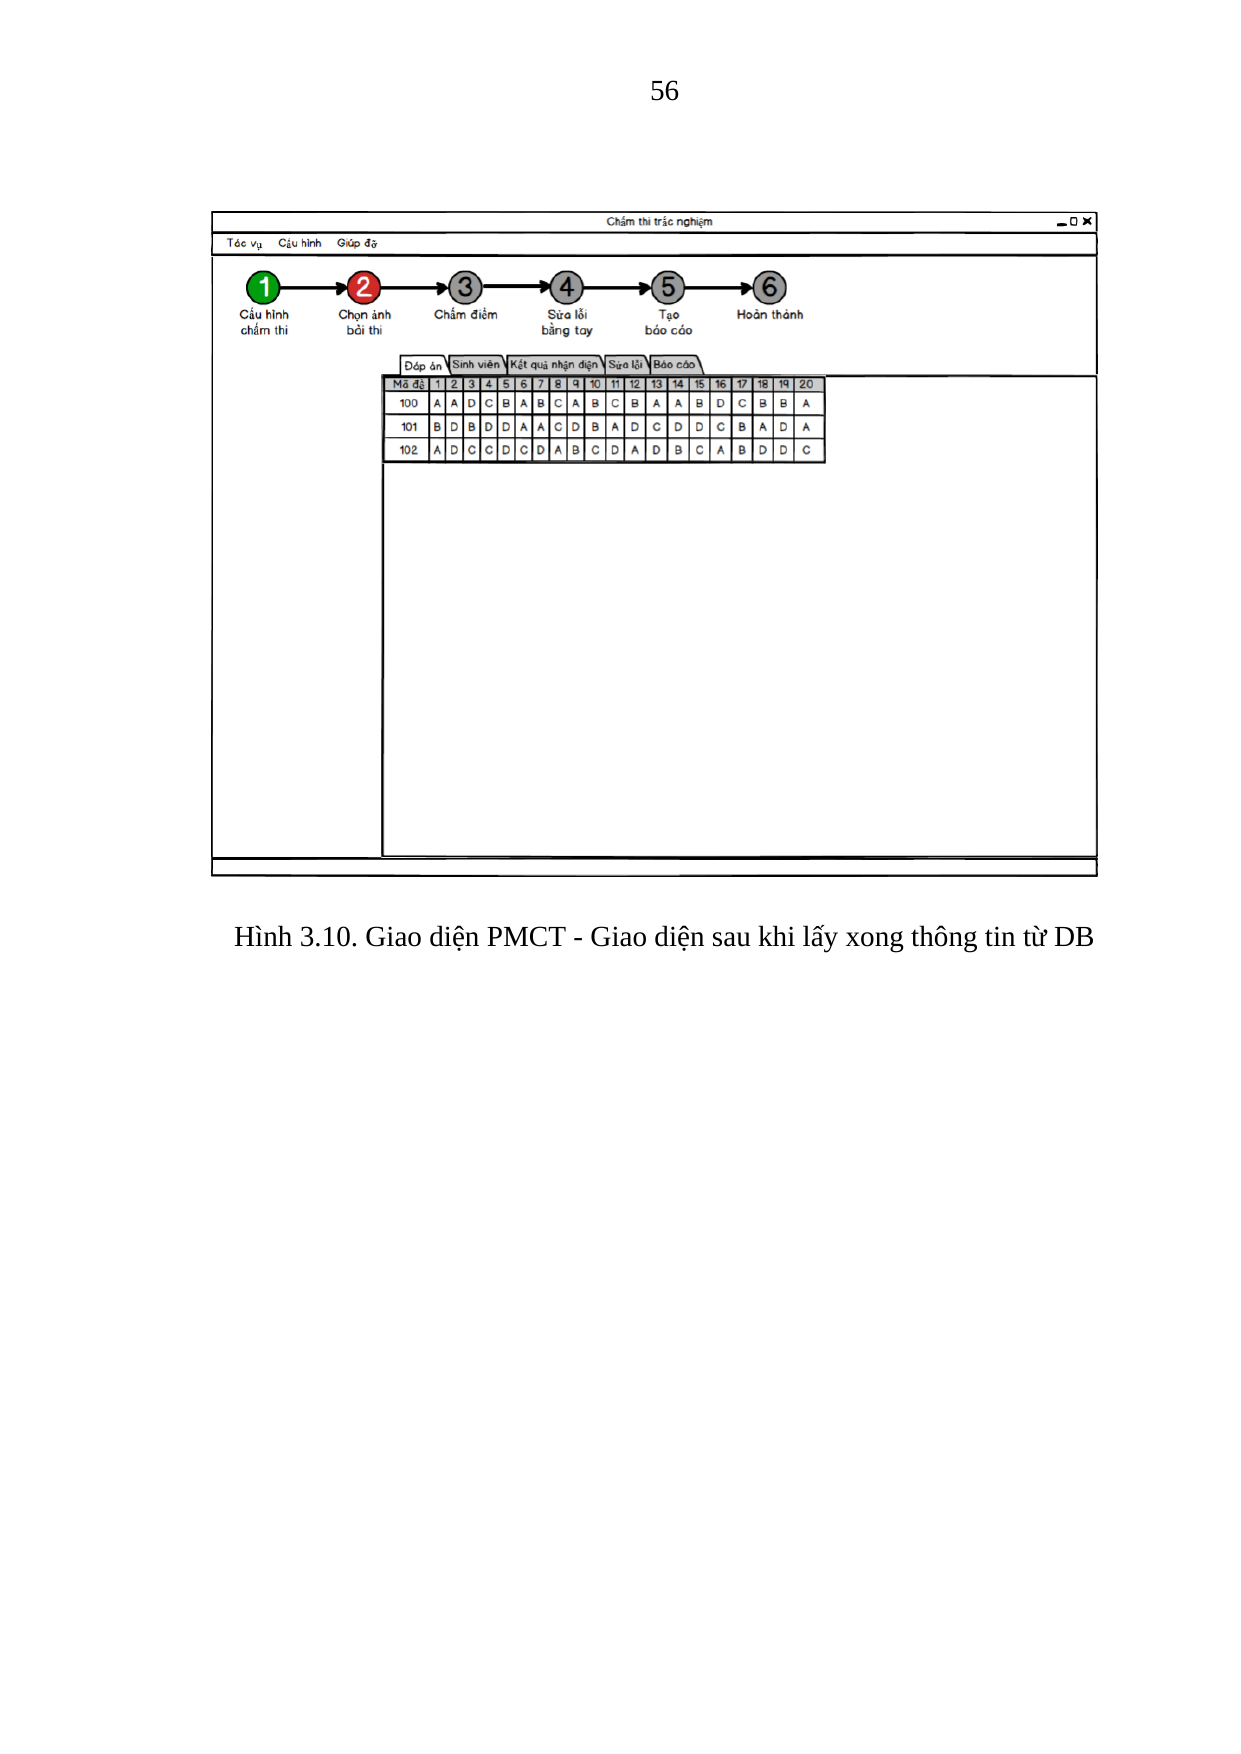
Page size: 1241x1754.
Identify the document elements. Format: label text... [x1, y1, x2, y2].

picture [207, 207, 1122, 902]
